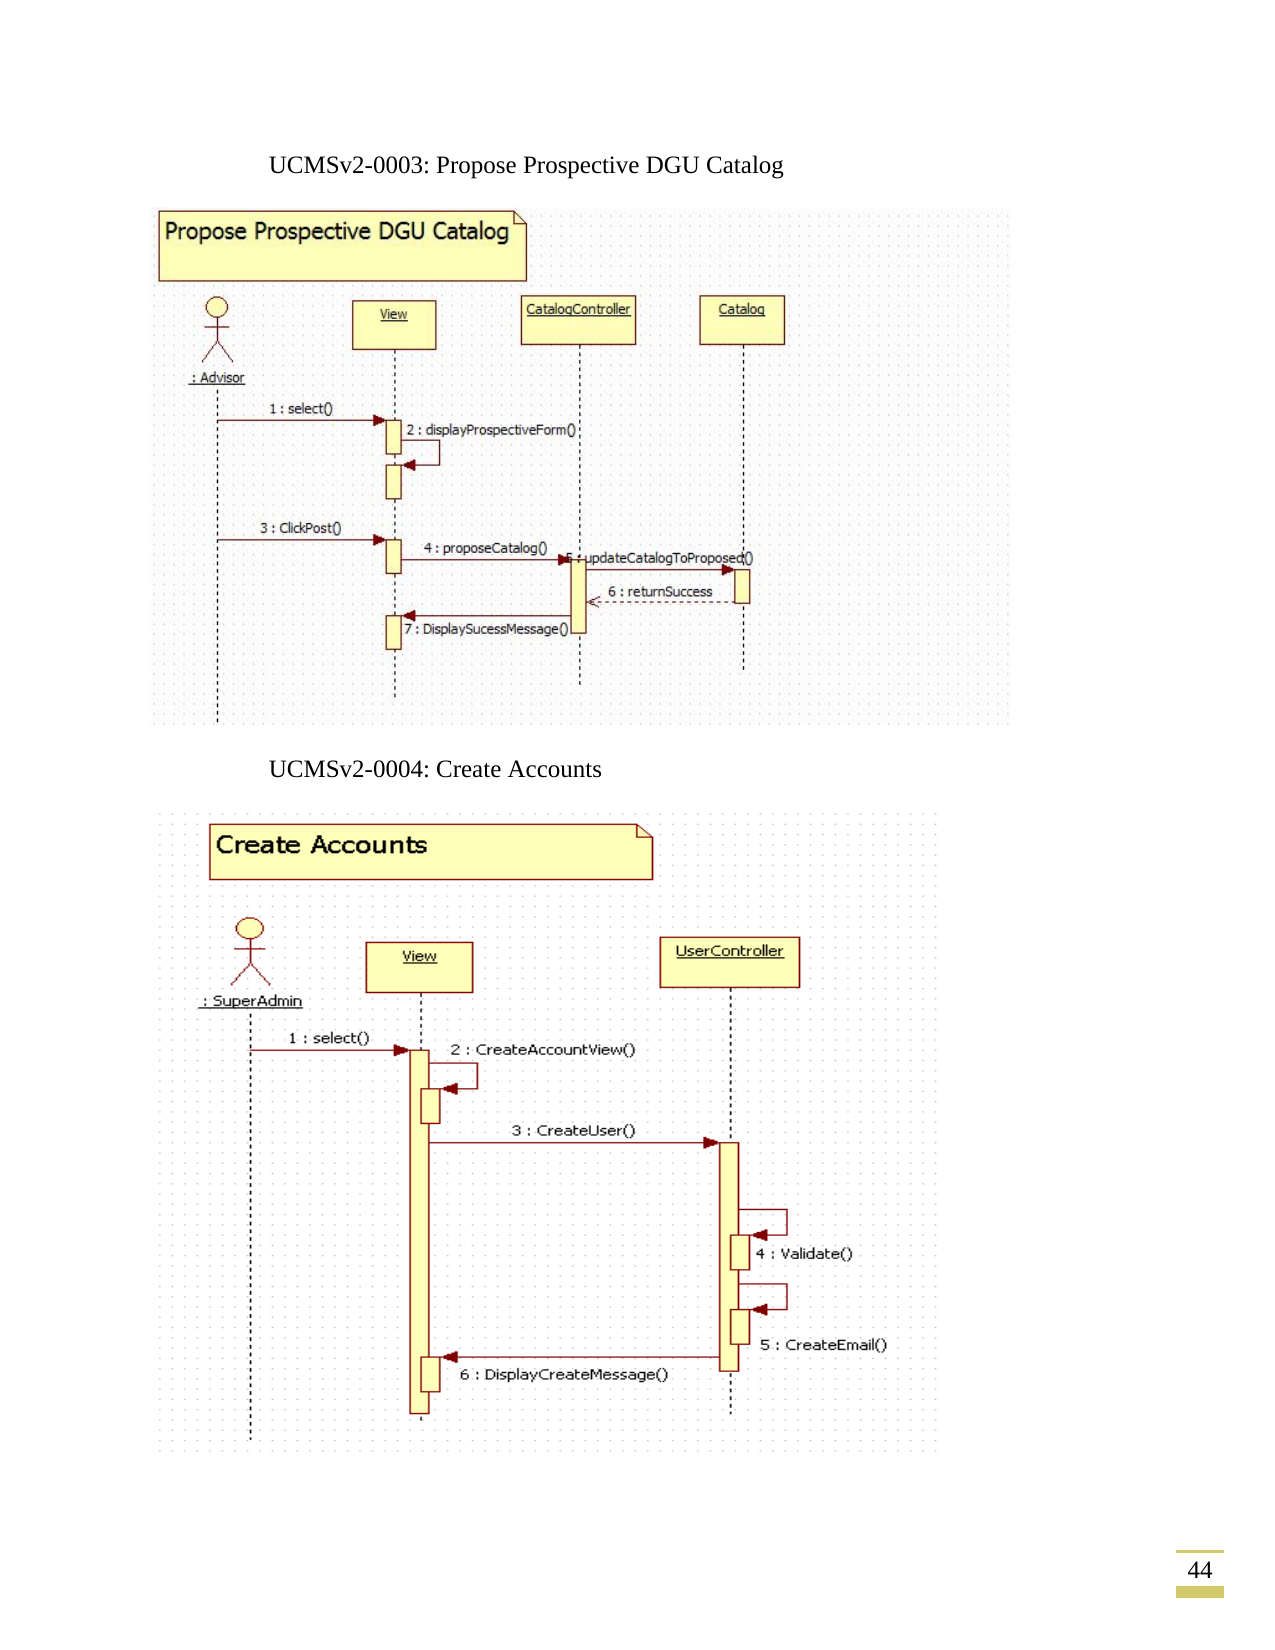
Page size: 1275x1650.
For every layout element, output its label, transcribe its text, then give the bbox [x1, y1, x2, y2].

text UCMSv2-0003: Propose Prospective DGU Catalog [269, 150, 1125, 179]
picture [150, 207, 1011, 726]
picture [150, 811, 946, 1458]
text UCMSv2-0004: Create Accounts [269, 754, 1125, 783]
